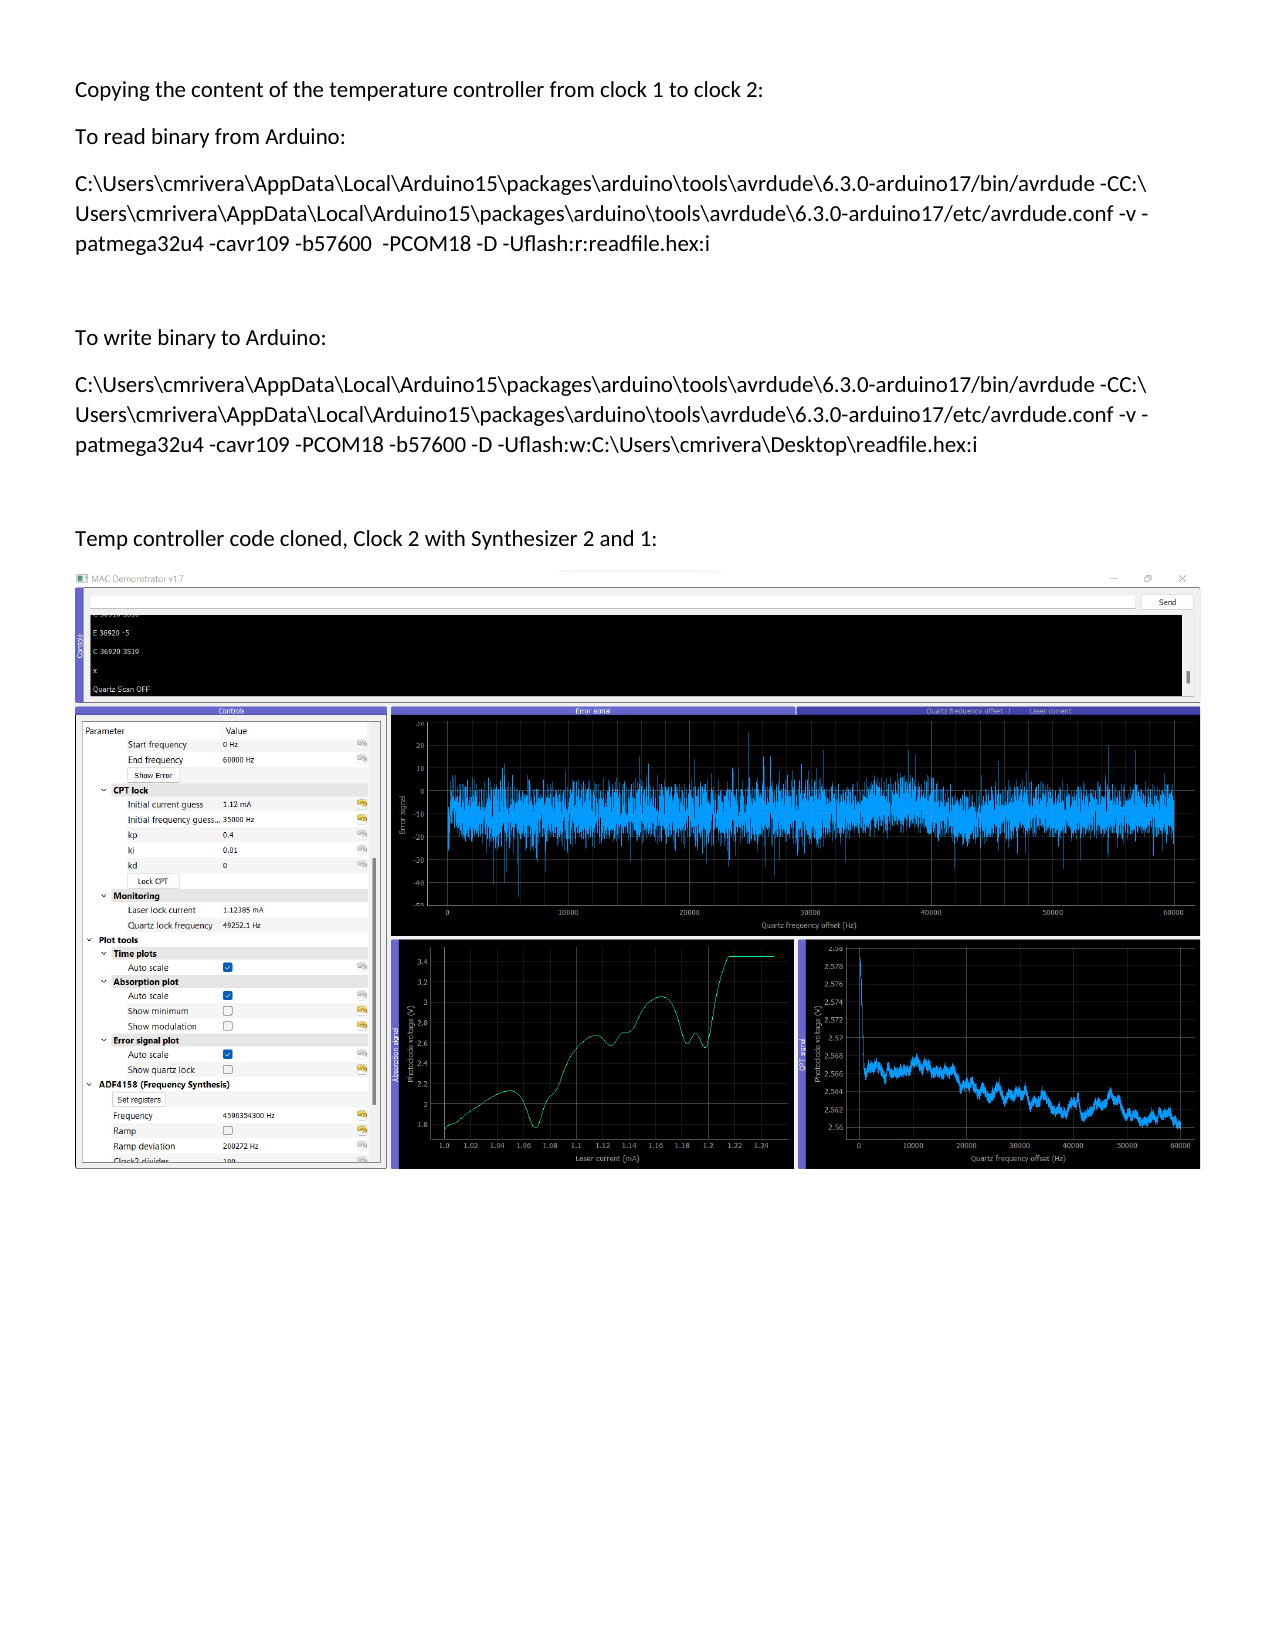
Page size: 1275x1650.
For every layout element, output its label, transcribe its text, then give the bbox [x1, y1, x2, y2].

text C:\Users\cmrivera\AppData\Local\Arduino15\packages\arduino\tools\avrdude\6.3.0-arduino17/bin/avrdude -CC:\Users\cmrivera\AppData\Local\Arduino15\packages\arduino\tools\avrdude\6.3.0-arduino17/etc/avrdude.conf -v -patmega32u4 -cavr109 -b57600 -PCOM18 -D -Uflash:r:readfile.hex:i [75, 169, 1200, 257]
text C:\Users\cmrivera\AppData\Local\Arduino15\packages\arduino\tools\avrdude\6.3.0-arduino17/bin/avrdude -CC:\Users\cmrivera\AppData\Local\Arduino15\packages\arduino\tools\avrdude\6.3.0-arduino17/etc/avrdude.conf -v -patmega32u4 -cavr109 -PCOM18 -b57600 -D -Uflash:w:C:\Users\cmrivera\Desktop\readfile.hex:i [75, 370, 1200, 458]
picture [75, 570, 1200, 1169]
text Temp controller code cloned, Clock 2 with Synthesizer 2 and 1: [75, 524, 1200, 552]
text Copying the content of the temperature controller from clock 1 to clock 2: [75, 75, 1200, 103]
text To read binary from Arduino: [75, 122, 1200, 150]
text To write binary to Arduino: [75, 323, 1200, 351]
